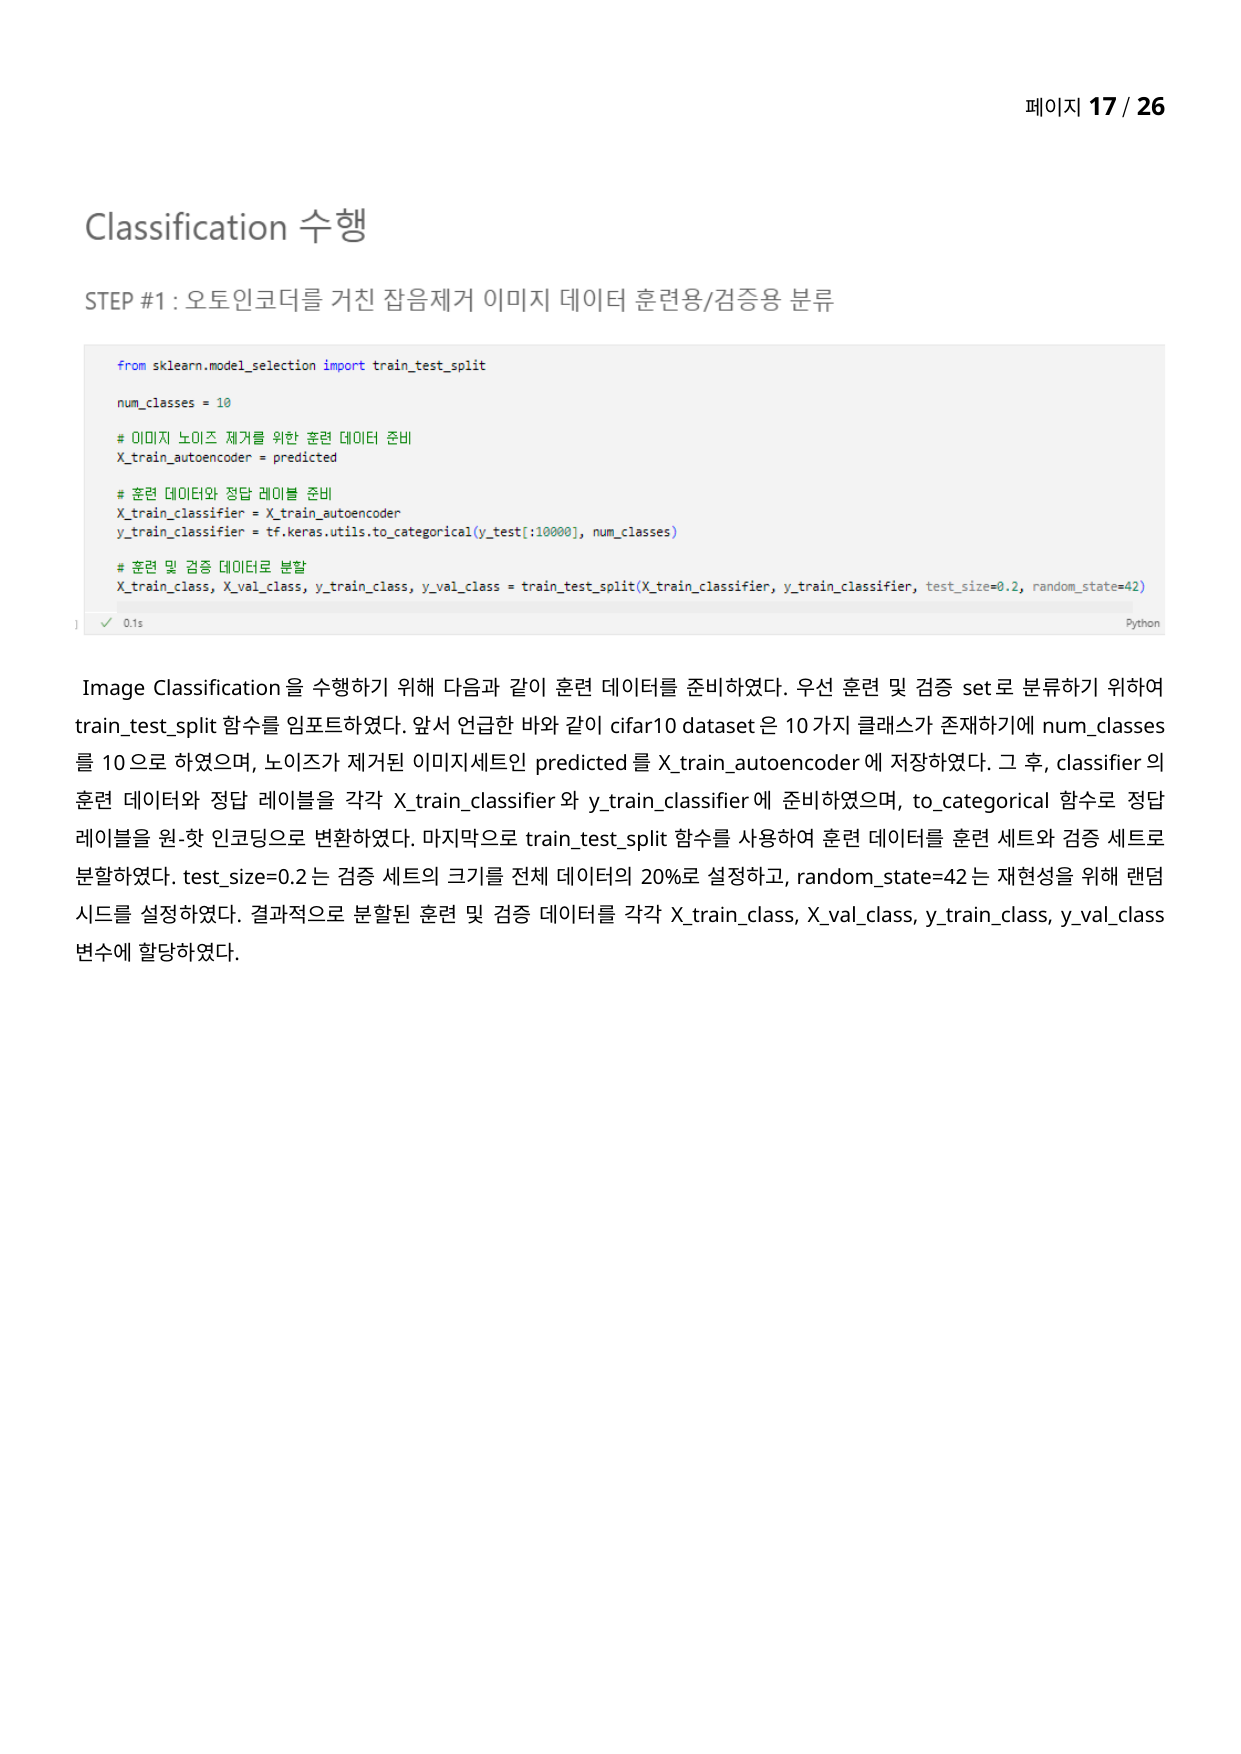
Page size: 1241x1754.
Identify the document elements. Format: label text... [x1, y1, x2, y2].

text Image Classification을 수행하기 위해 다음과 같이 훈련 데이터를 준비하였다. 우선 훈련 및 검증 set로 분류하기 위하여 train_test_split 함수를 임포트하였다. 앞서 언급한 바와 같이 cifar10 dataset은 10가지 클래스가 존재하기에 num_classes를 10으로 하였으며, 노이즈가 제거된 이미지세트인 predicted를 X_train_autoencoder에 저장하였다. 그 후, classifier의 훈련 데이터와 정답 레이블을 각각 X_train_classifier와 y_train_classifier에 준비하였으며, to_categorical 함수로 정답 레이블을 원-핫 인코딩으로 변환하였다. 마지막으로 train_test_split 함수를 사용하여 훈련 데이터를 훈련 세트와 검증 세트로 분할하였다. test_size=0.2는 검증 세트의 크기를 전체 데이터의 20%로 설정하고, random_state=42는 재현성을 위해 랜덤 시드를 설정하였다. 결과적으로 분할된 훈련 및 검증 데이터를 각각 X_train_class, X_val_class, y_train_class, y_val_class 변수에 할당하였다. [75, 671, 1165, 966]
picture [75, 198, 1166, 648]
